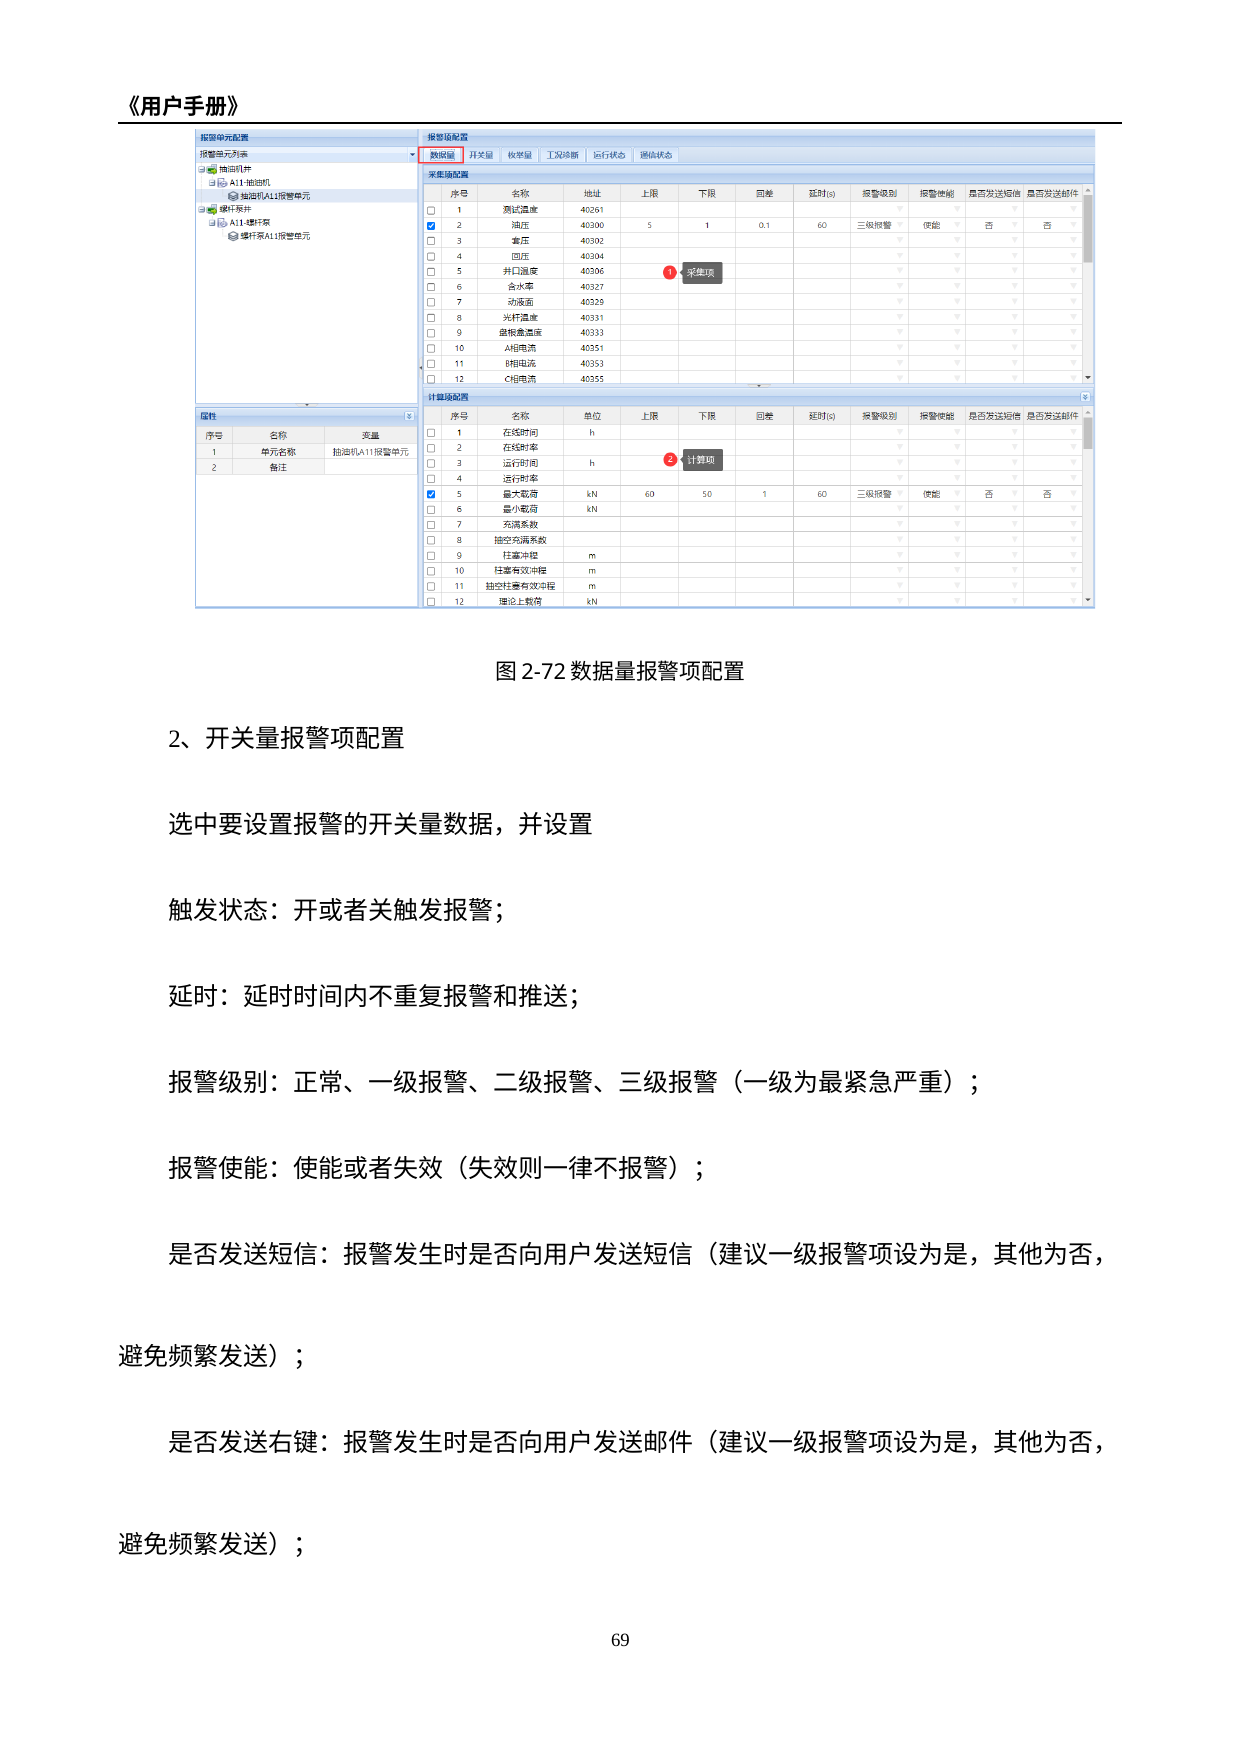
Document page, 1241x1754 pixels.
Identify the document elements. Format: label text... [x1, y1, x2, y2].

text 触发状态：开或者关触发报警； [118, 875, 1122, 943]
text 报警使能：使能或者失效（失效则一律不报警）； [118, 1133, 1122, 1201]
text 是否发送短信：报警发生时是否向用户发送短信（建议一级报警项设为是，其他为否，避免频繁发送）； [118, 1219, 1122, 1389]
text 2、开关量报警项配置 [118, 703, 1122, 771]
picture [195, 129, 1096, 609]
text 选中要设置报警的开关量数据，并设置 [118, 789, 1122, 857]
text 延时：延时时间内不重复报警和推送； [118, 961, 1122, 1029]
text 报警级别：正常、一级报警、二级报警、三级报警（一级为最紧急严重）； [118, 1047, 1122, 1115]
text 图2-72数据量报警项配置 [118, 653, 1122, 687]
text 是否发送右键：报警发生时是否向用户发送邮件（建议一级报警项设为是，其他为否，避免频繁发送）； [118, 1407, 1122, 1577]
